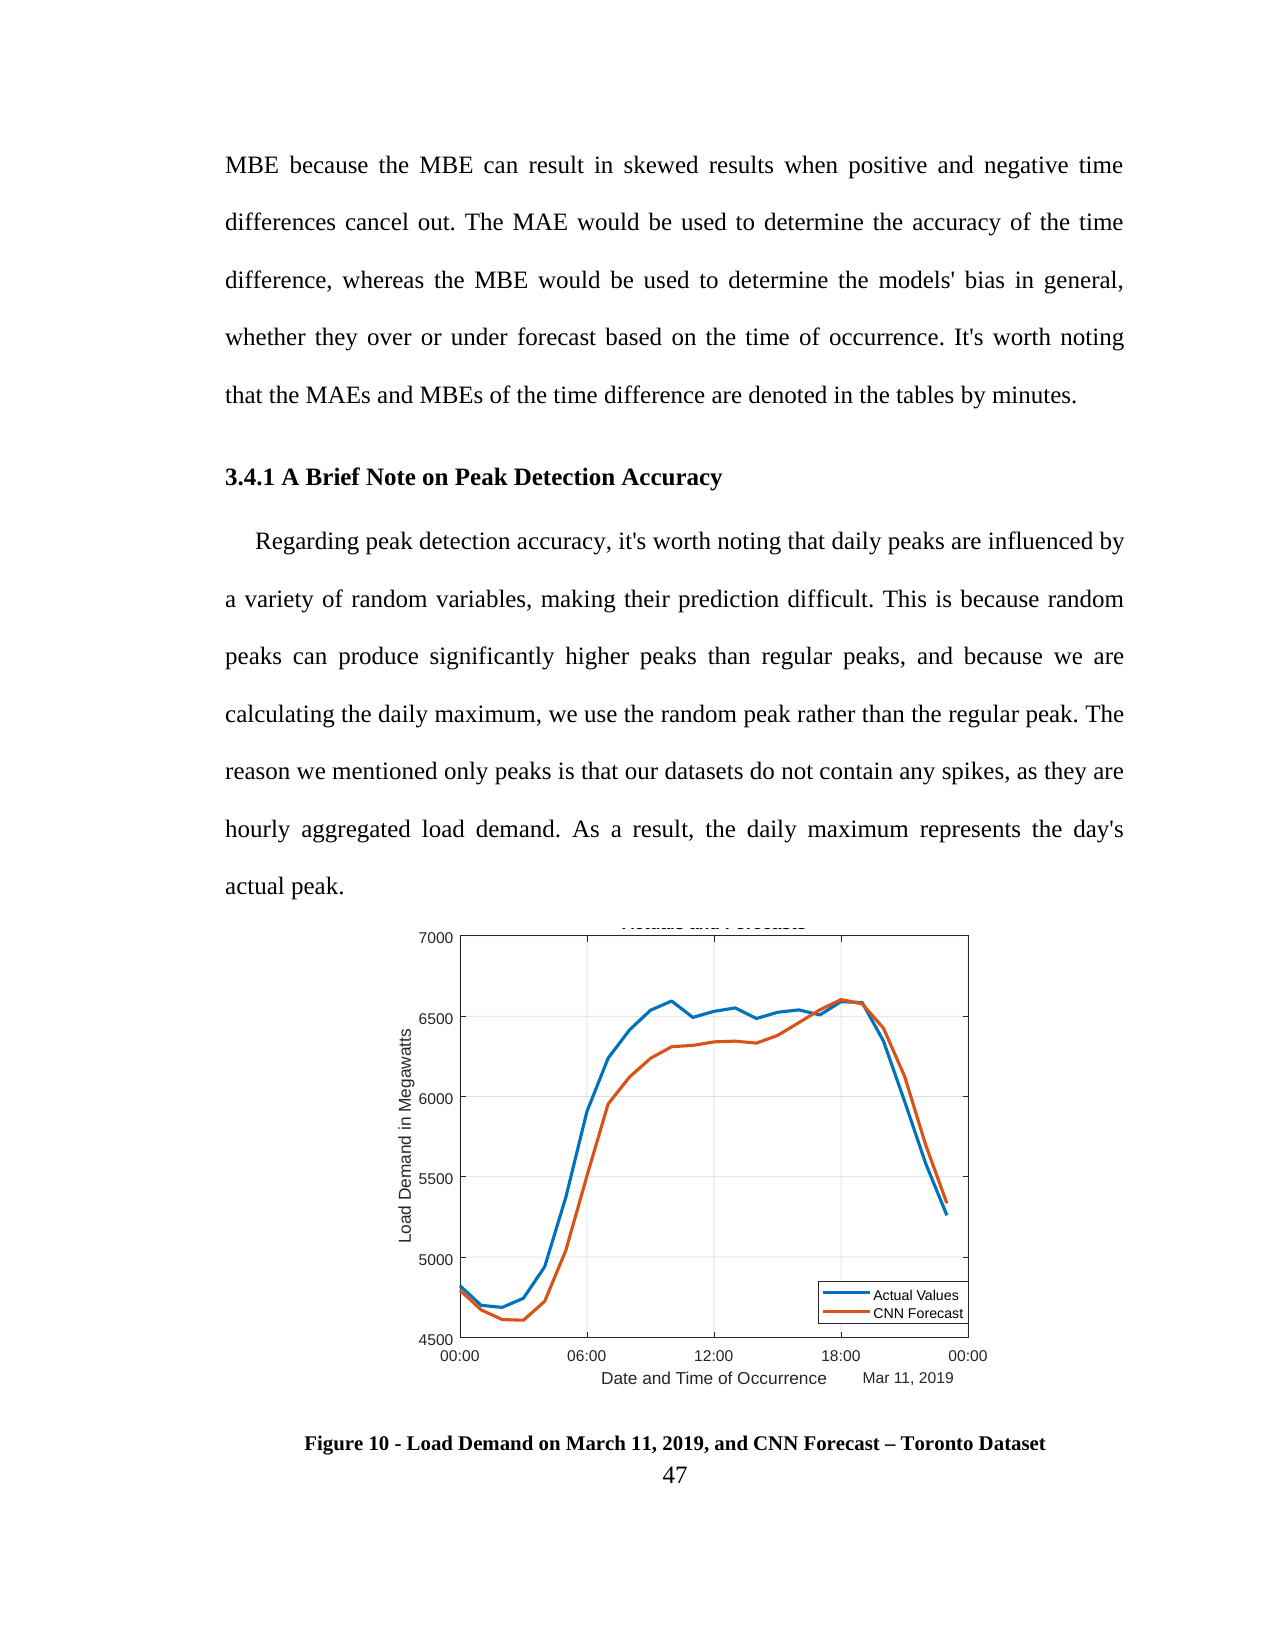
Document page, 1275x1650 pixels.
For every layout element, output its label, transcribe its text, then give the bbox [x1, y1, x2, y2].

subtitle 3.4.1 A Brief Note on Peak Detection Accuracy [225, 462, 1125, 491]
text Figure 10 - Load Demand on March 11, 2019, and CNN Forecast – Toronto Dataset [225, 1431, 1125, 1455]
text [225, 150, 1125, 409]
text Regarding peak detection accuracy, it's worth noting that daily peaks are influenced by a variety of random variables, making their prediction difficult. This is because random peaks can produce significantly higher peaks than regular peaks, and because we are calculating the daily maximum, we use the random peak rather than the regular peak. The reason we mentioned only peaks is that our datasets do not contain any spikes, as they are hourly aggregated load demand. As a result, the daily maximum represents the day's actual peak. [225, 526, 1125, 900]
